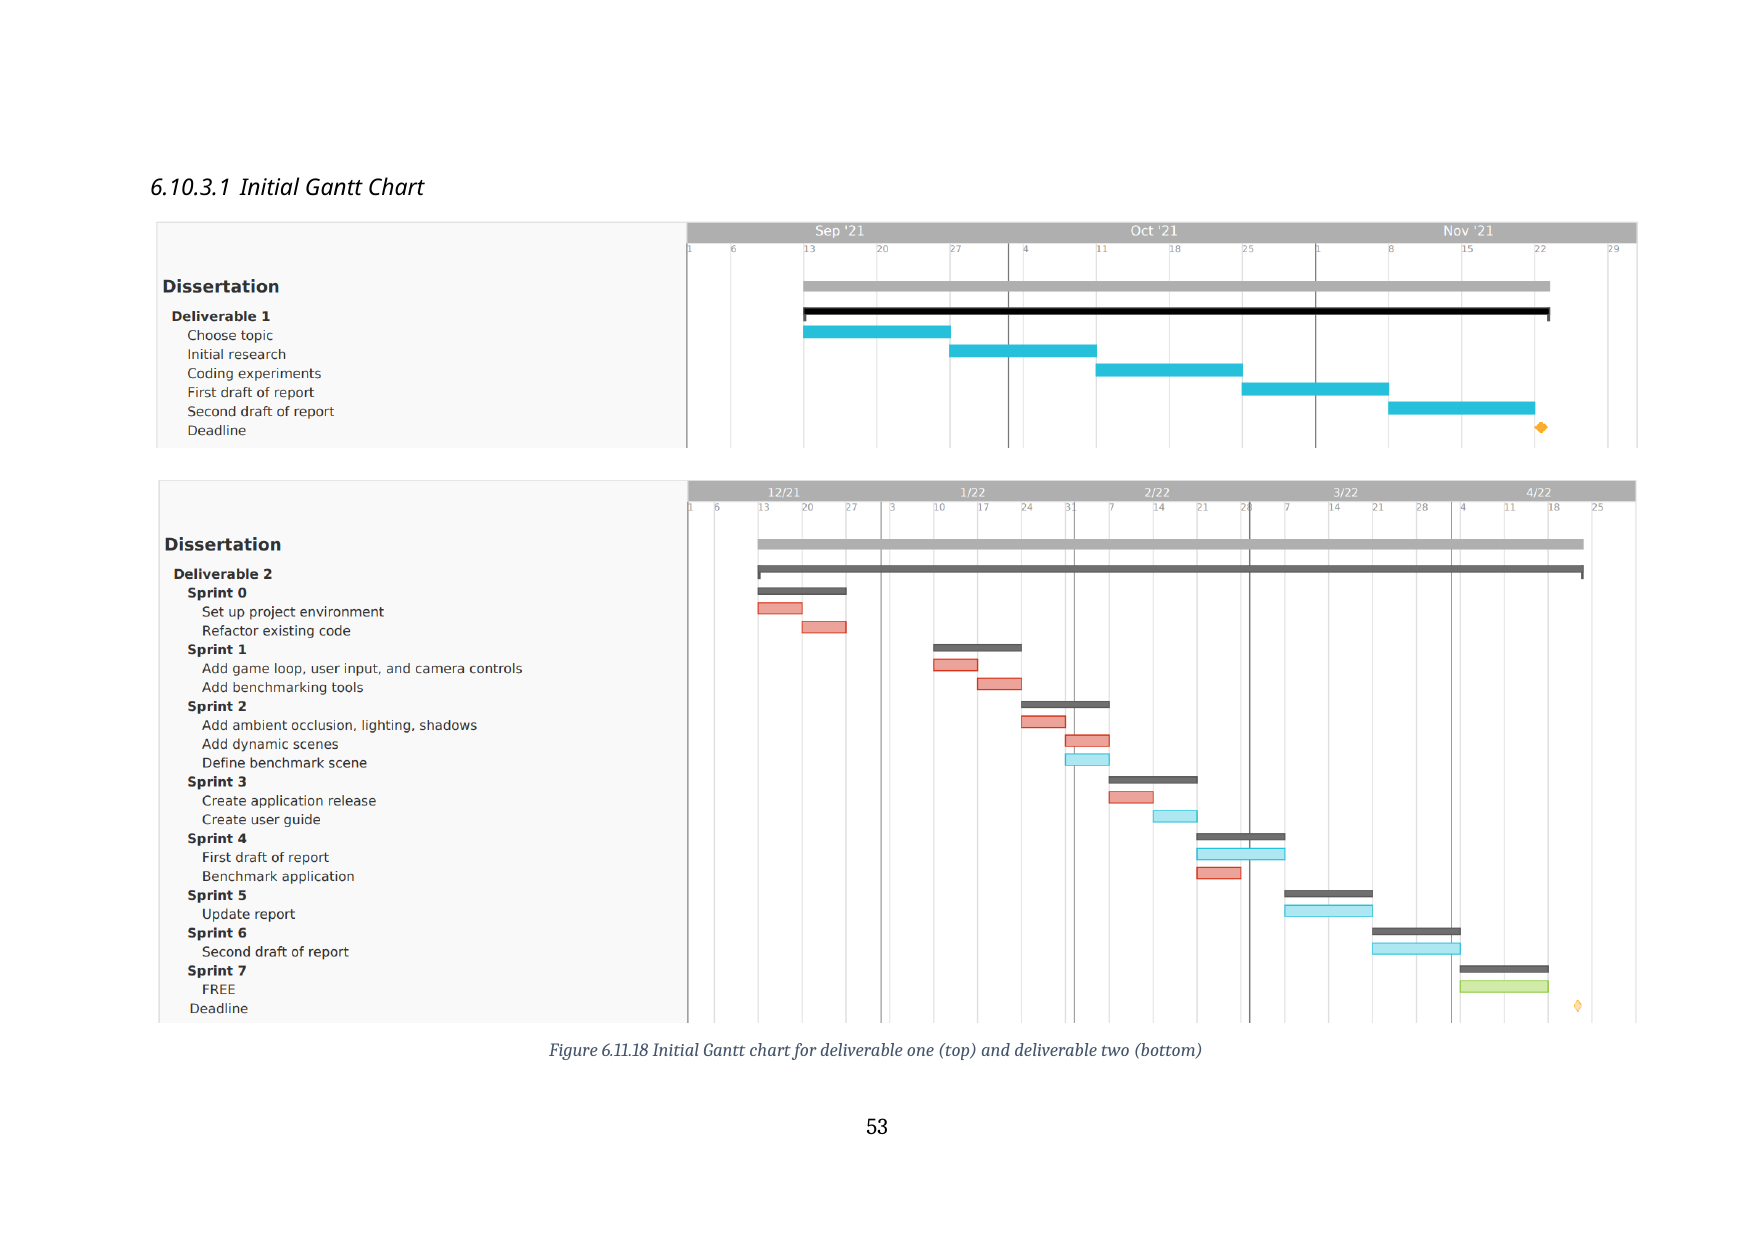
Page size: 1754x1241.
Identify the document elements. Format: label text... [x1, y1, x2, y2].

picture [150, 217, 1641, 448]
subtitle Initial Gantt Chart [150, 171, 1604, 202]
picture [150, 473, 1642, 1023]
